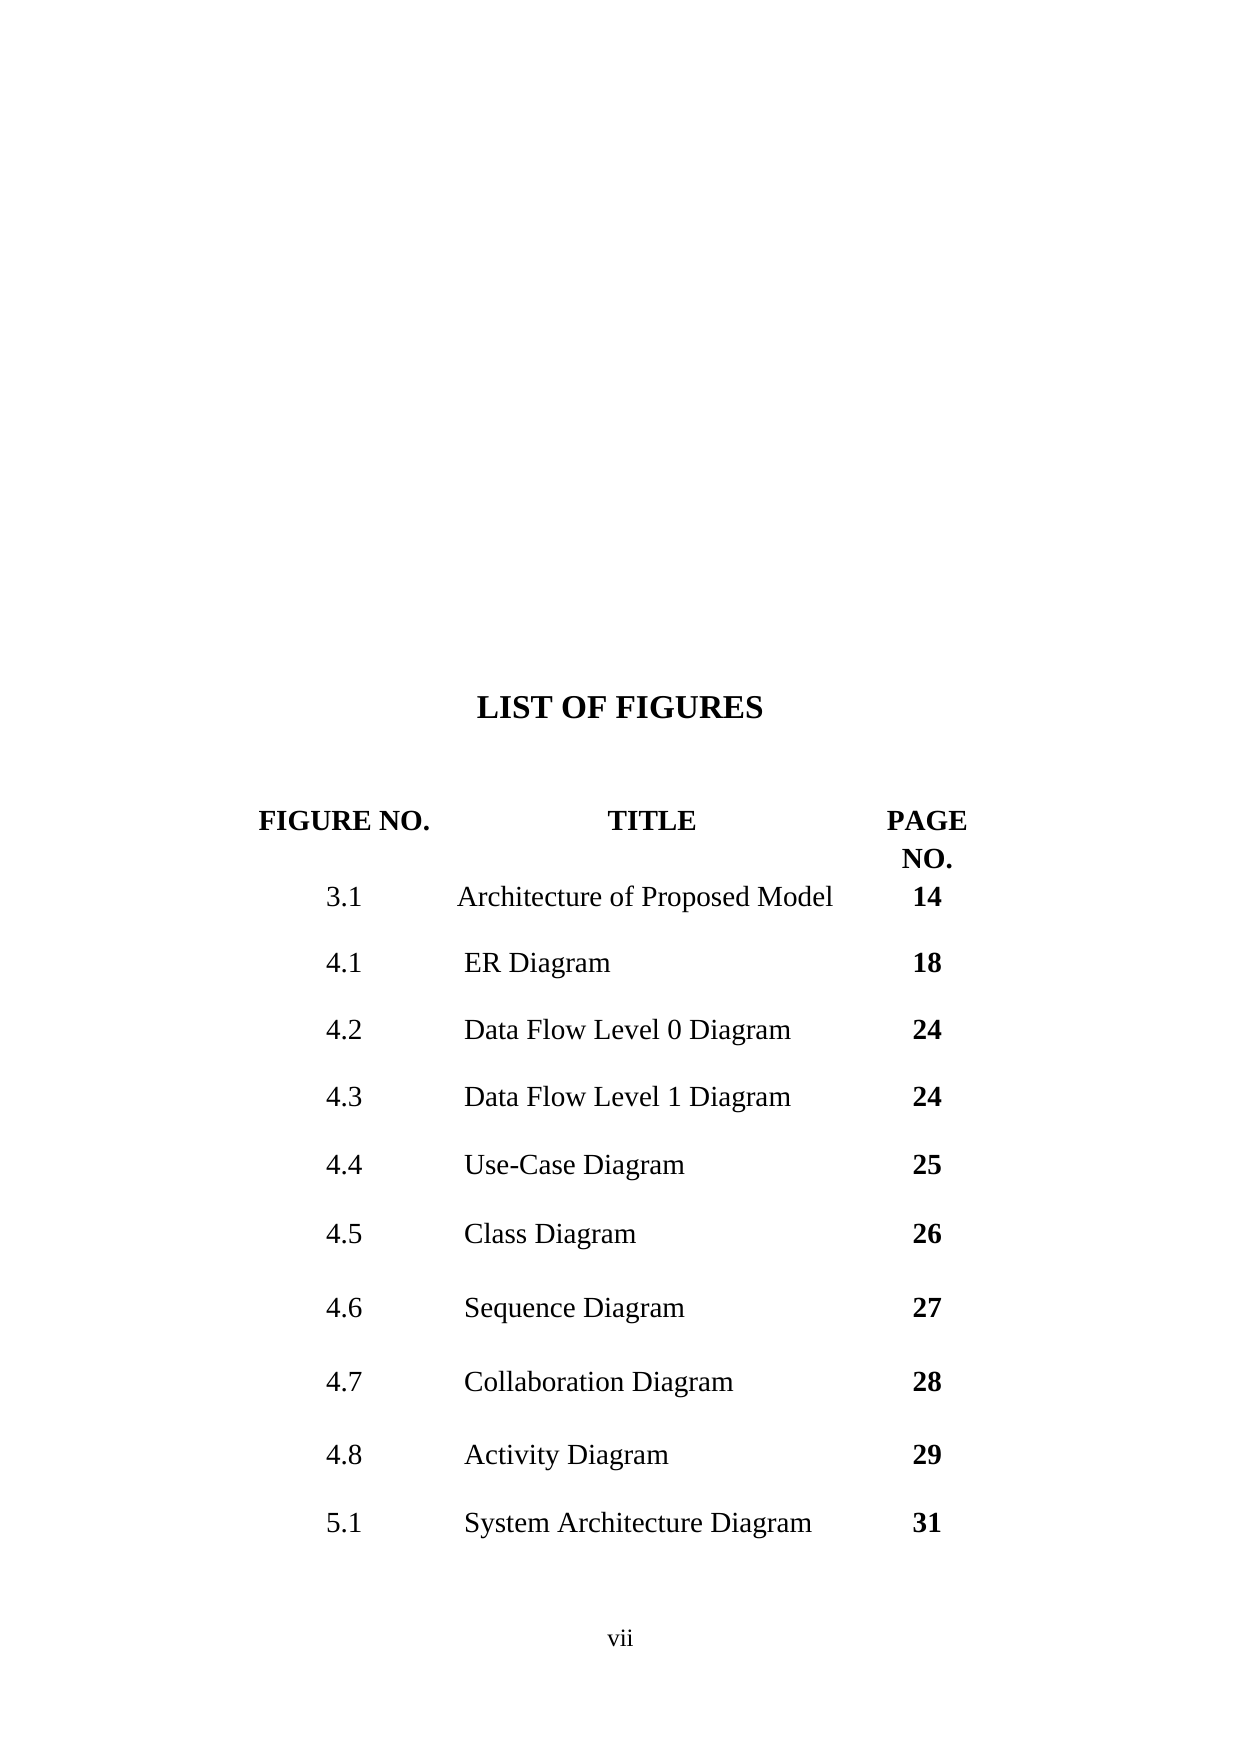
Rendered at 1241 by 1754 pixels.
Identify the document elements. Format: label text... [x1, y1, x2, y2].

table_cell 4.7 [243, 1364, 445, 1437]
table_cell 24 [859, 1079, 995, 1147]
table_cell 26 [859, 1216, 995, 1291]
table_cell Data Flow Level 0 Diagram [445, 1012, 859, 1079]
table_cell 24 [859, 1012, 995, 1079]
table_cell 4.6 [243, 1291, 445, 1364]
table_cell 25 [859, 1147, 995, 1216]
table_cell Architecture of Proposed Model [445, 879, 859, 945]
table_cell 4.5 [243, 1216, 445, 1291]
table_cell 18 [859, 945, 995, 1012]
text LIST OF FIGURES [150, 688, 1090, 726]
table_cell System Architecture Diagram [445, 1505, 859, 1579]
table_cell 3.1 [243, 879, 445, 945]
table_cell 31 [859, 1505, 995, 1579]
table_cell 14 [859, 879, 995, 945]
table_cell Class Diagram [445, 1216, 859, 1291]
table_cell 5.1 [243, 1505, 445, 1579]
table_cell 29 [859, 1438, 995, 1505]
table_cell Collaboration Diagram [445, 1364, 859, 1437]
table_cell Data Flow Level 1 Diagram [445, 1079, 859, 1147]
table_header FIGURE NO. [243, 803, 445, 879]
table_cell 28 [859, 1364, 995, 1437]
table_cell ER Diagram [445, 945, 859, 1012]
table_cell Activity Diagram [445, 1438, 859, 1505]
table_cell 4.4 [243, 1147, 445, 1216]
table_cell Sequence Diagram [445, 1291, 859, 1364]
table_cell 4.3 [243, 1079, 445, 1147]
table_cell 27 [859, 1291, 995, 1364]
table_cell 4.1 [243, 945, 445, 1012]
table_header PAGE NO. [859, 803, 995, 879]
table_cell 4.8 [243, 1438, 445, 1505]
table_header TITLE [445, 803, 859, 879]
table_cell 4.2 [243, 1012, 445, 1079]
table_cell Use-Case Diagram [445, 1147, 859, 1216]
